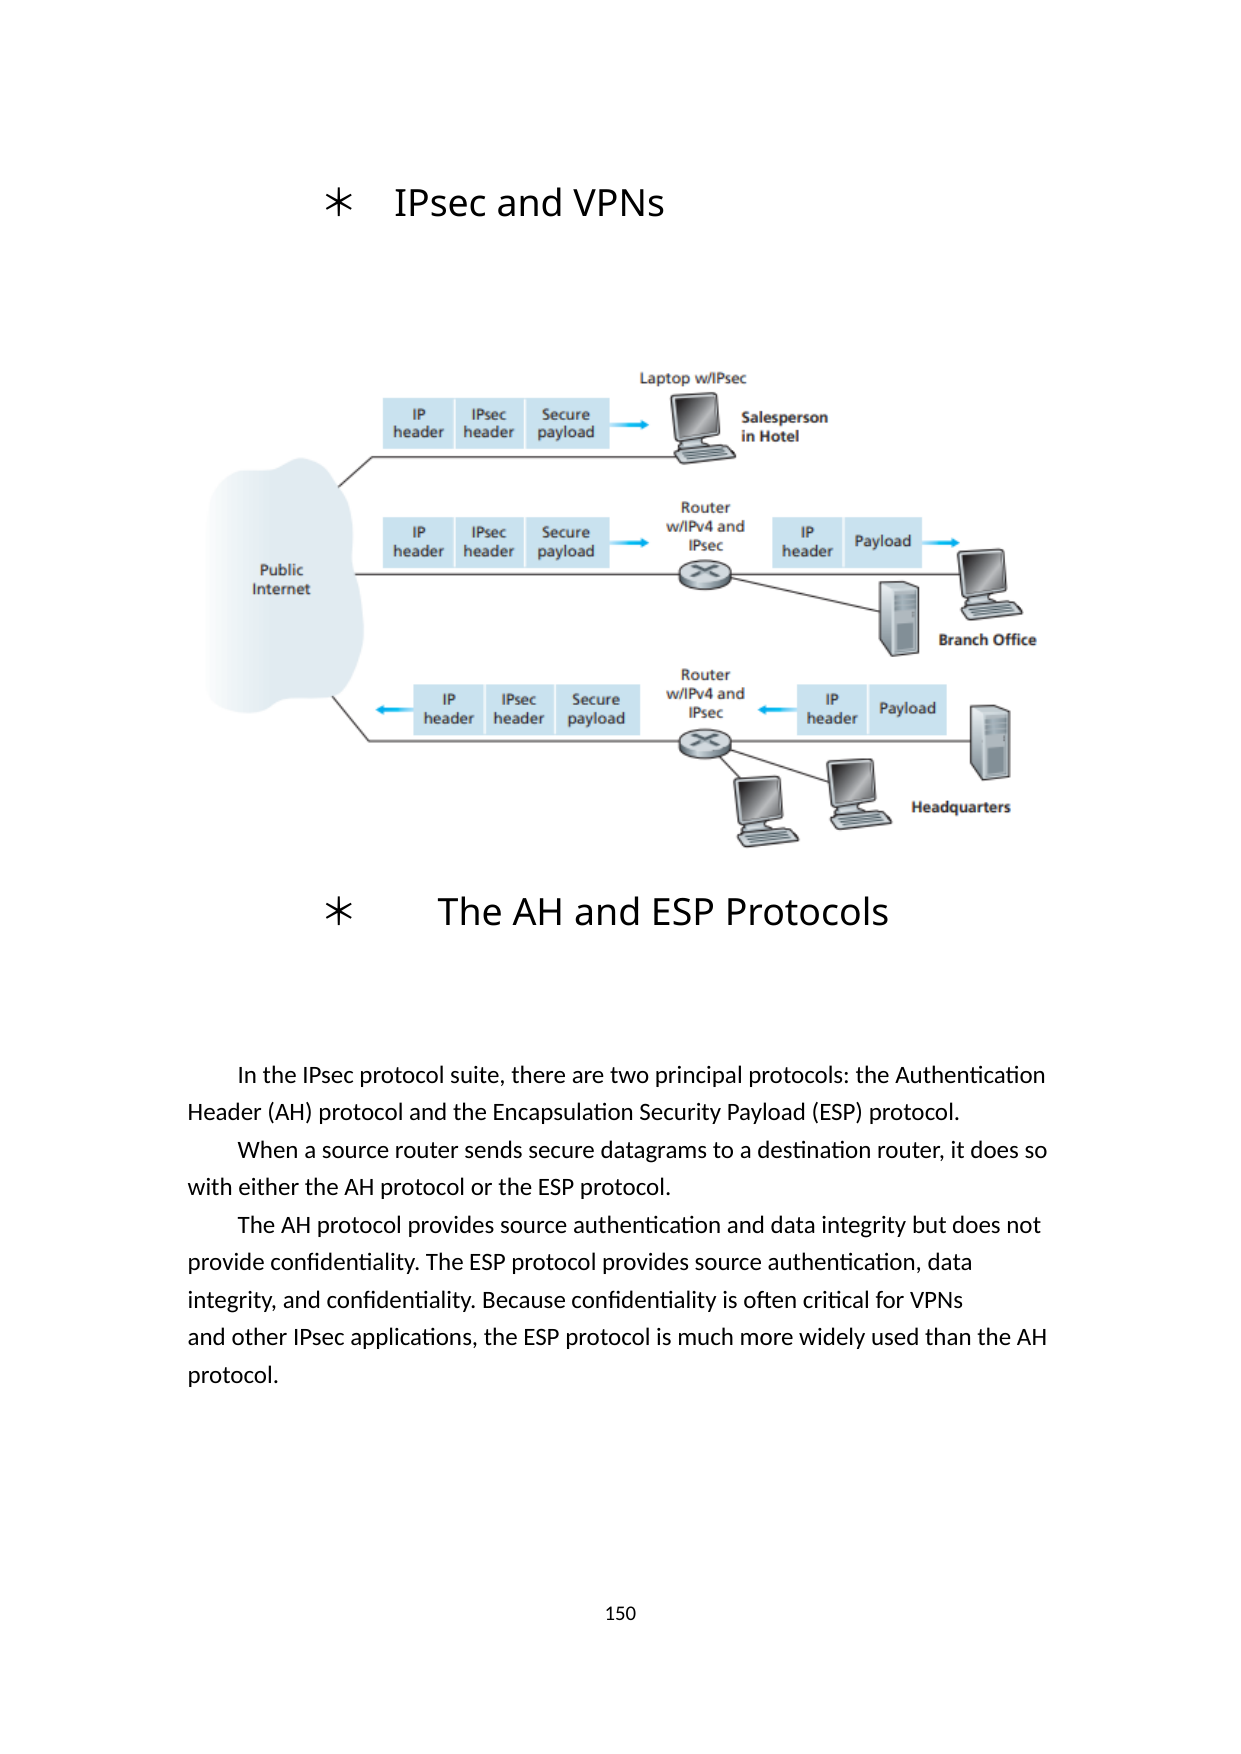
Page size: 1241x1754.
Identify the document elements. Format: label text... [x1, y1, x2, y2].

text The AH protocol provides source authentication and data integrity but does not provide confidentiality. The ESP protocol provides source authentication, data integrity, and confidentiality. Because confidentiality is often critical for VPNs [187, 1205, 1053, 1318]
text In the IPsec protocol suite, there are two principal protocols: the Authentication Header (AH) protocol and the Encapsulation Security Payload (ESP) protocol. [187, 1055, 1053, 1130]
subtitle IPsec and VPNs [320, 162, 1053, 237]
subtitle The AH and ESP Protocols [320, 871, 1053, 946]
text protocol. [187, 1355, 1053, 1393]
text and other IPsec applications, the ESP protocol is much more widely used than the AH [187, 1318, 1053, 1355]
picture [187, 356, 1053, 862]
text When a source router sends secure datagrams to a destination router, it does so with either the AH protocol or the ESP protocol. [187, 1130, 1053, 1205]
